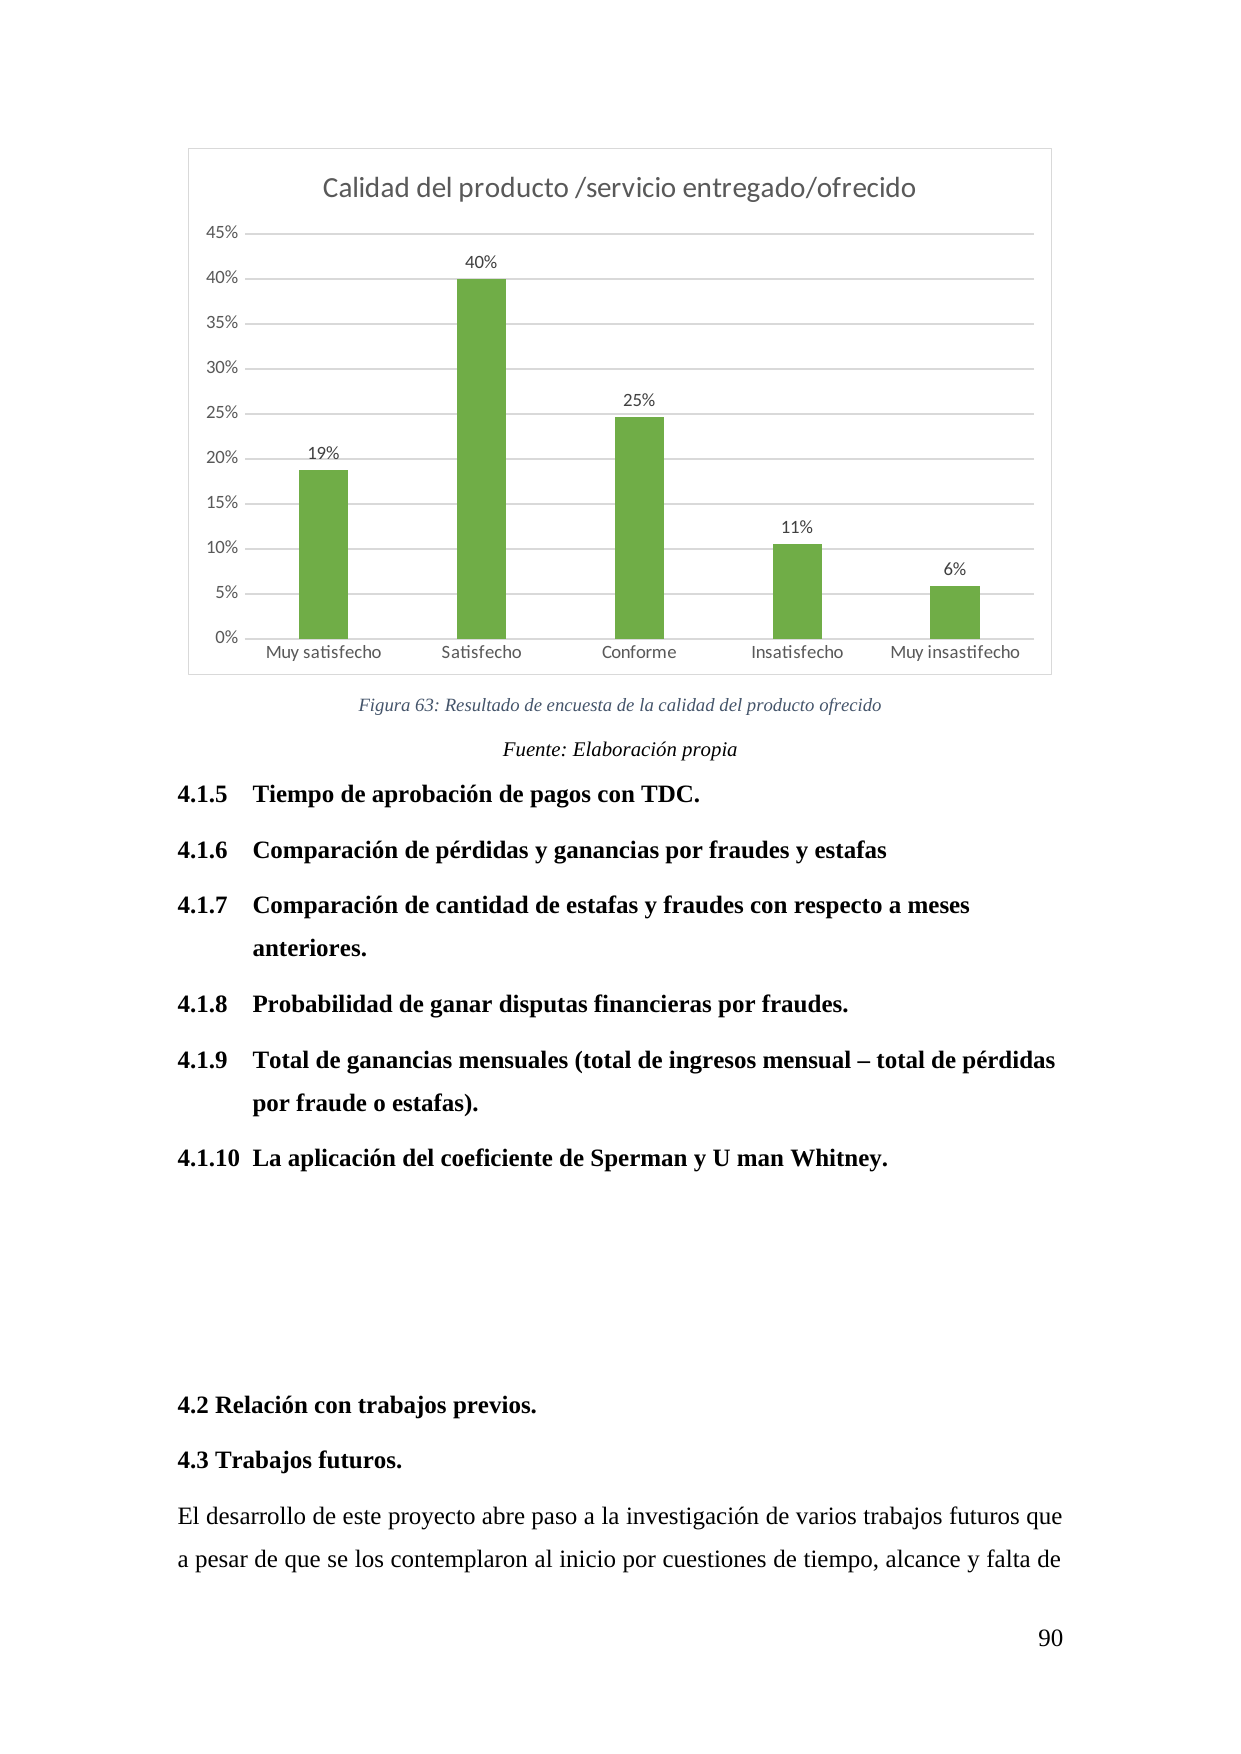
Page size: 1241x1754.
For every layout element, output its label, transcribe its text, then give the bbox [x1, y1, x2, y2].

list Comparación de pérdidas y ganancias por fraudes y estafas [177, 835, 1063, 863]
list Probabilidad de ganar disputas financieras por fraudes. [177, 989, 1063, 1018]
list Relación con trabajos previos. [177, 1390, 1063, 1419]
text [177, 1501, 1063, 1573]
list Trabajos futuros. [177, 1446, 1063, 1474]
list Comparación de cantidad de estafas y fraudes con respecto a meses anteriores. [177, 890, 1063, 962]
list Total de ganancias mensuales (total de ingresos mensual – total de pérdidas por fraude o estafas). [177, 1045, 1063, 1117]
text Fuente: Elaboración propia [177, 736, 1063, 761]
list Tiempo de aprobación de pagos con TDC. [177, 779, 1063, 808]
list La aplicación del coeficiente de Sperman y U man Whitney. [177, 1143, 1063, 1172]
